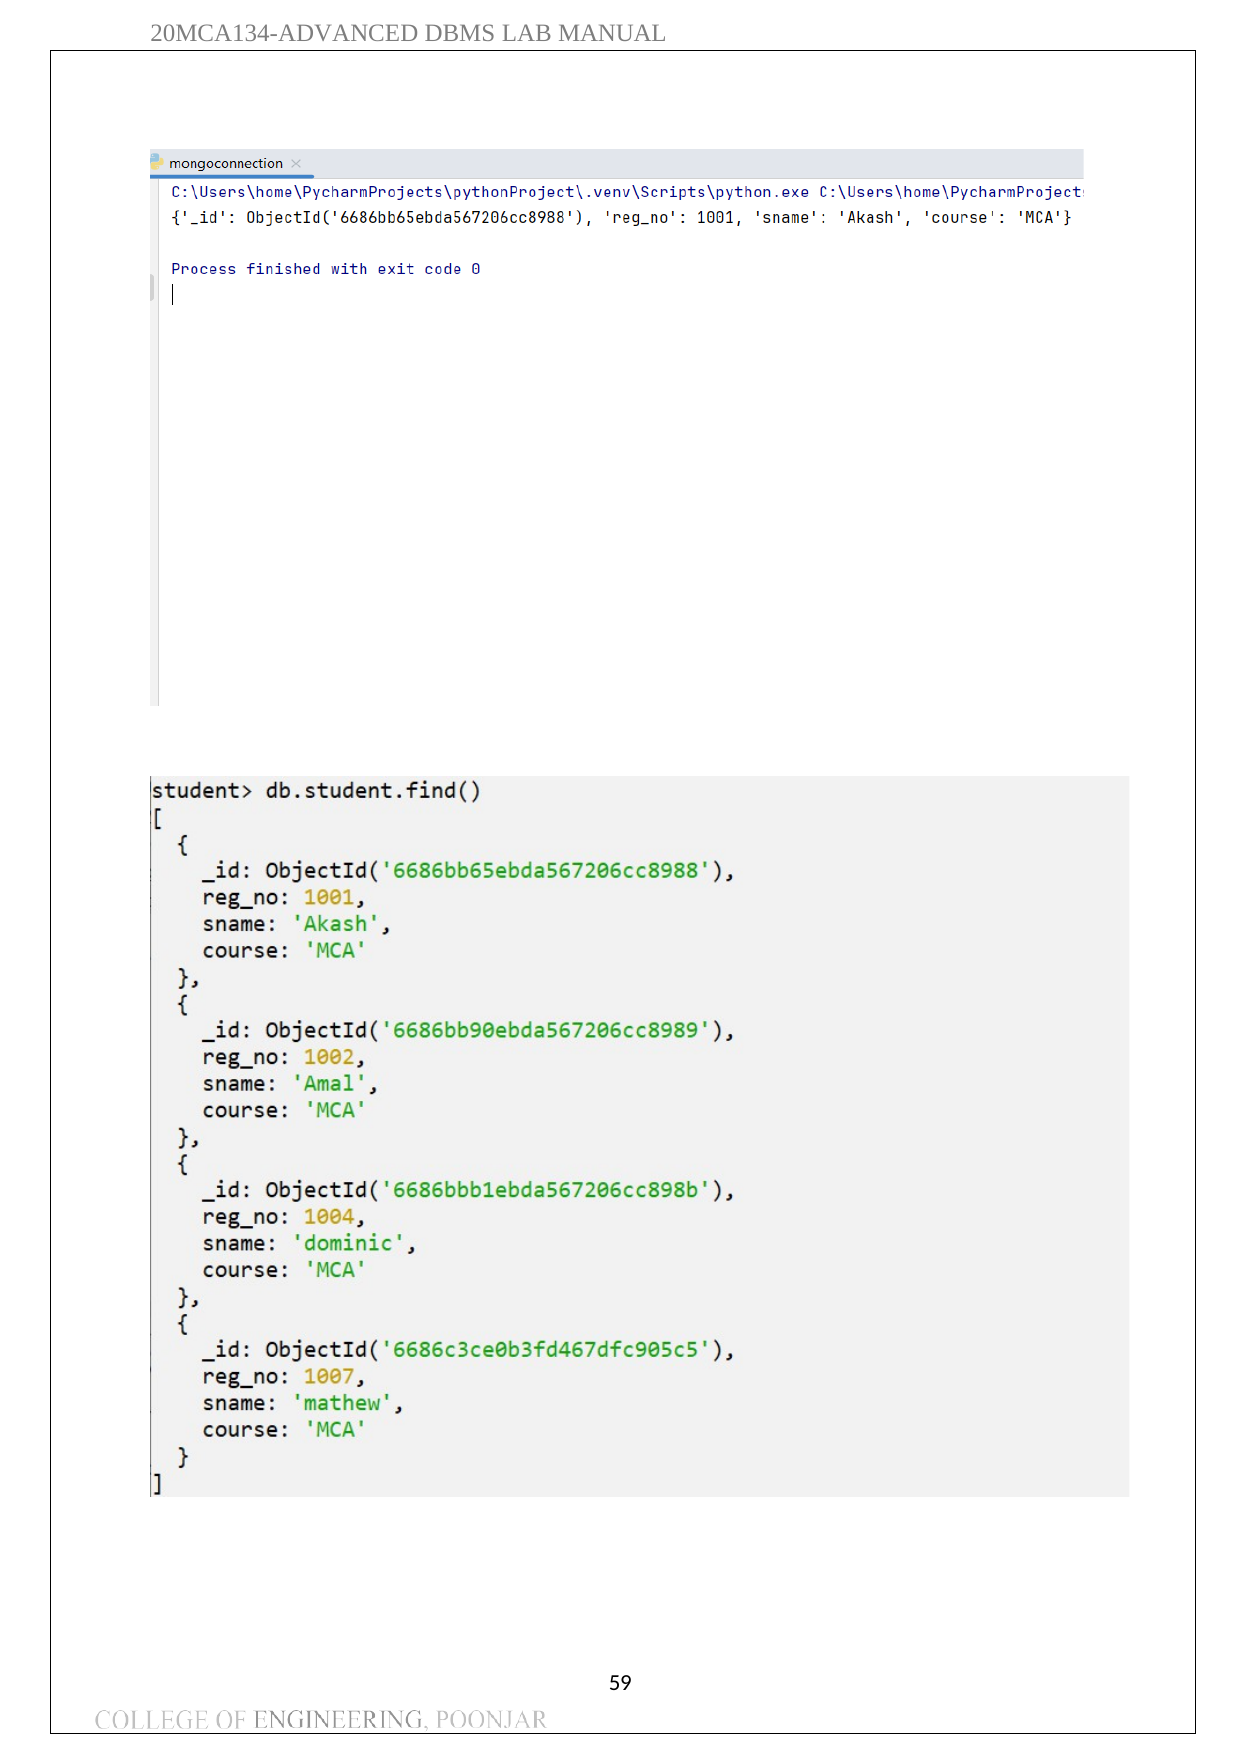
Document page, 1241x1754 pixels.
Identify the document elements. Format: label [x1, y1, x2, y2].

picture [150, 776, 1130, 1497]
picture [150, 149, 1084, 706]
picture [95, 1710, 246, 1729]
picture [253, 1710, 548, 1732]
